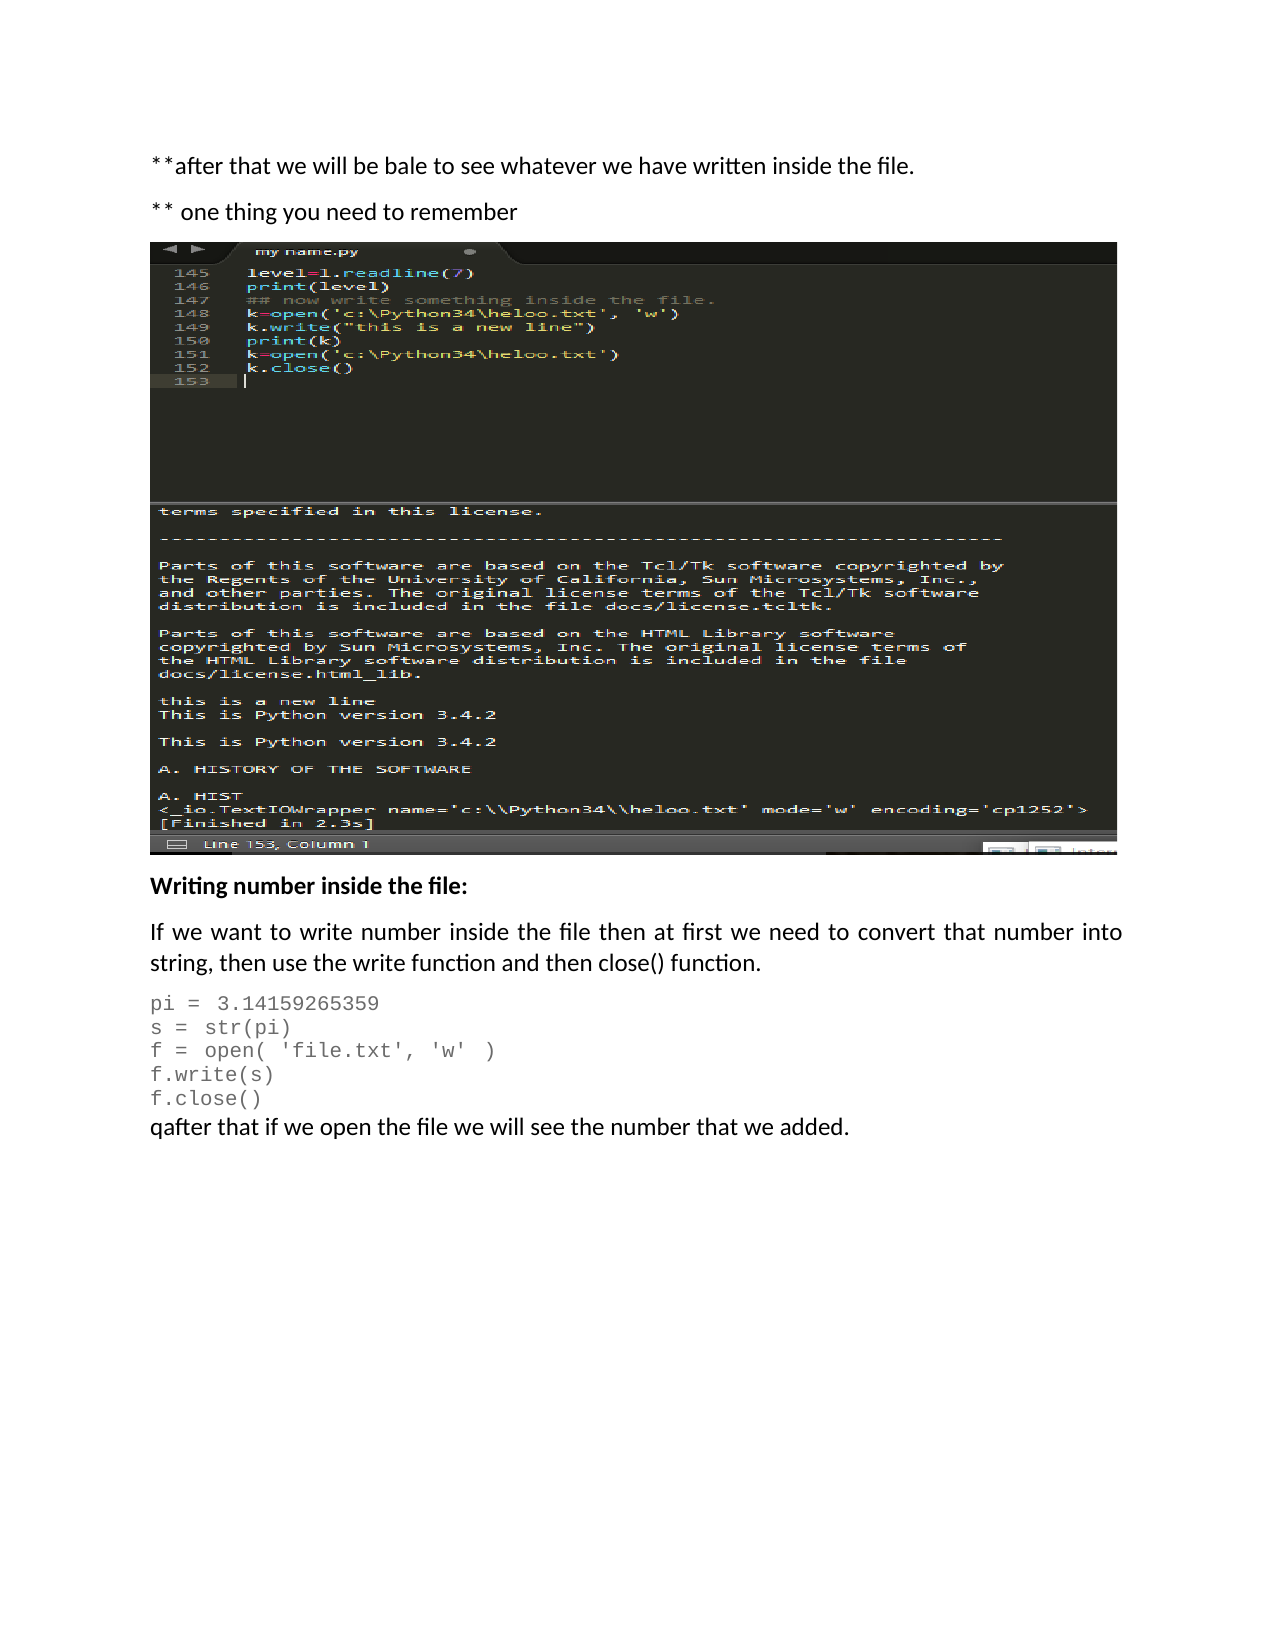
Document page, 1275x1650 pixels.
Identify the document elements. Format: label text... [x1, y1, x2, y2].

text **after that we will be bale to see whatever we have written inside the file. [150, 150, 1125, 181]
text f.write(s) [150, 1064, 1125, 1088]
text pi = 3.14159265359 [150, 993, 1125, 1017]
text ** one thing you need to remember [150, 196, 1125, 227]
picture [150, 242, 1118, 855]
text f.close() [150, 1088, 1125, 1111]
text qafter that if we open the file we will see the number that we added. [150, 1111, 1125, 1142]
text If we want to write number inside the file then at first we need to convert that number into string, then use the write function and then close() function. [150, 917, 1125, 978]
text f = open( 'file.txt', 'w' ) [150, 1041, 1125, 1064]
text s = str(pi) [150, 1017, 1125, 1041]
text Writing number inside the file: [150, 870, 1125, 901]
